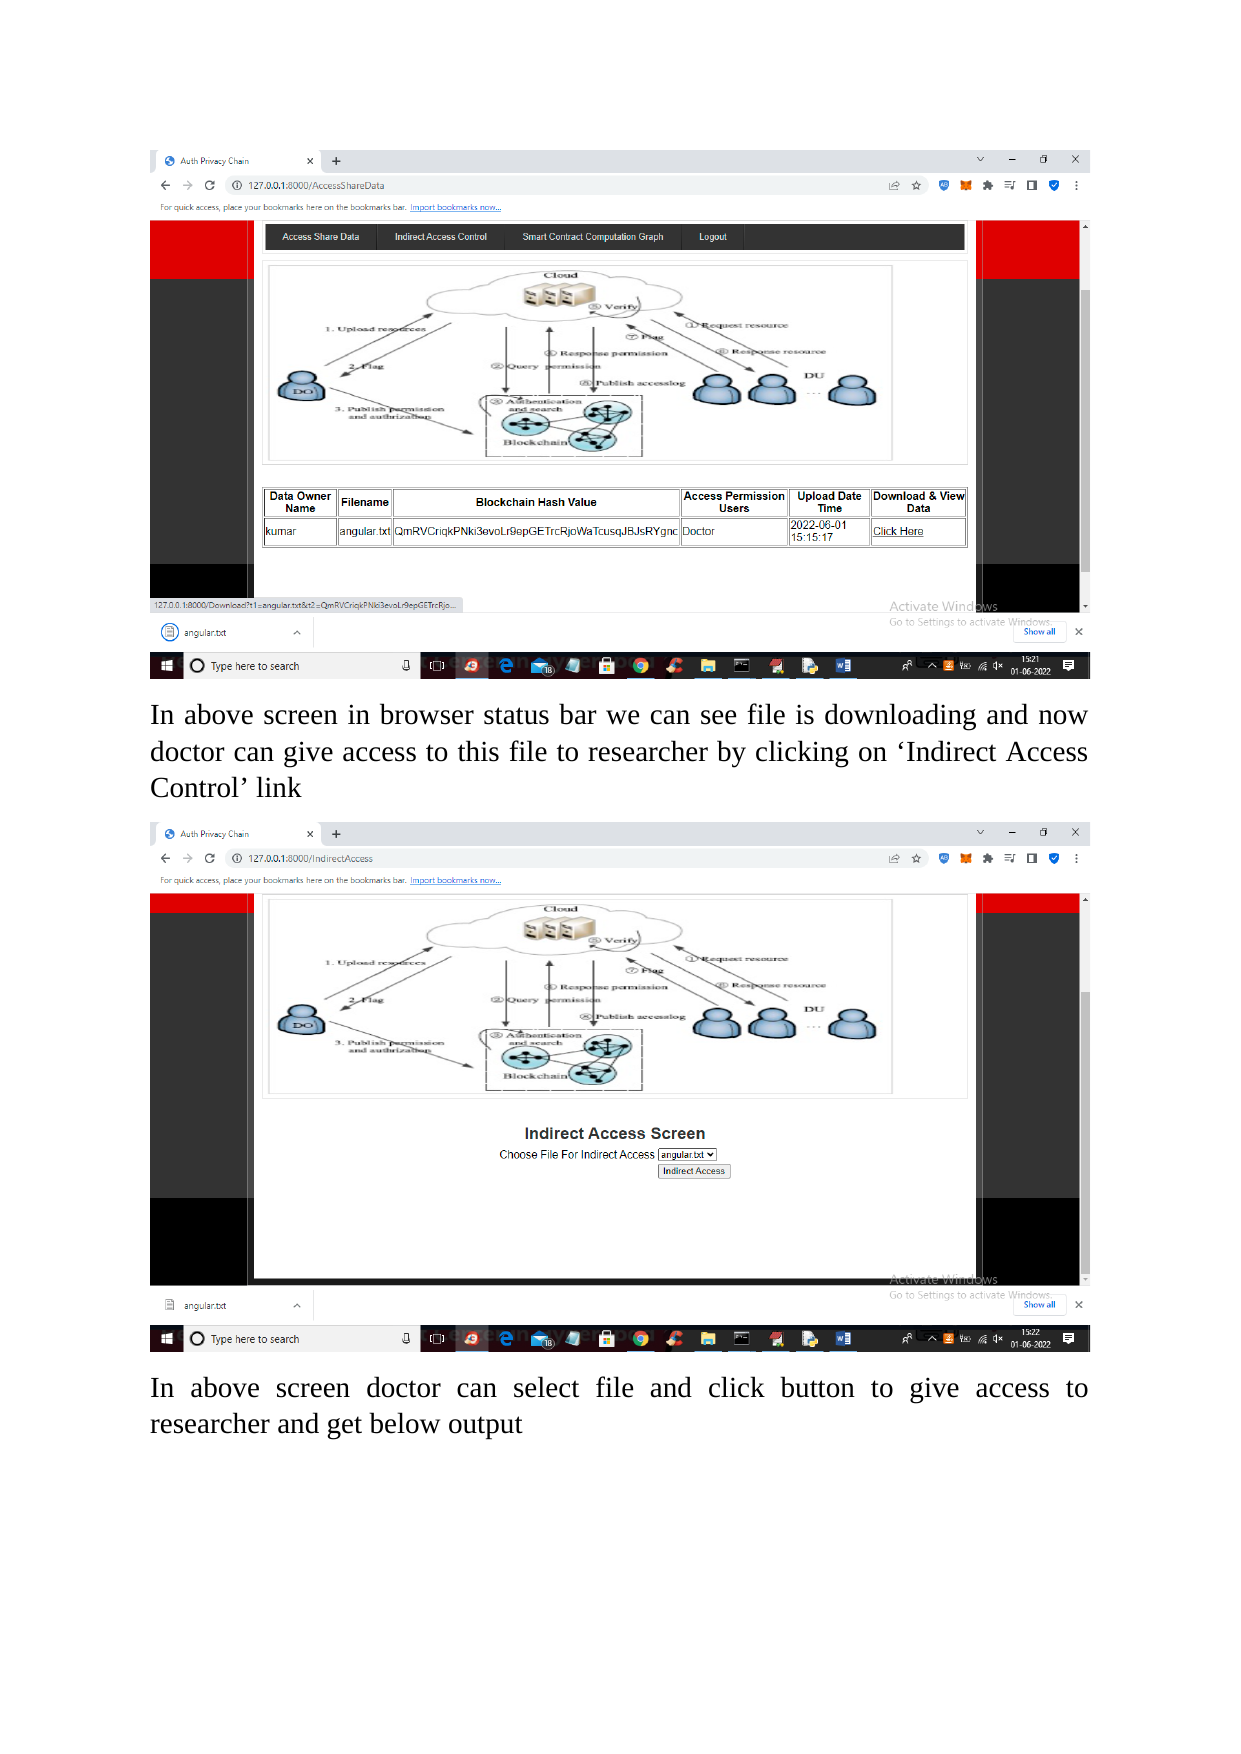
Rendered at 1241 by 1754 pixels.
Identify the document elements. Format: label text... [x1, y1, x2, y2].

text In above screen doctor can select file and click button to give access to researcher and get below output [150, 1370, 1090, 1440]
picture [150, 150, 1091, 679]
picture [150, 822, 1091, 1352]
text In above screen in browser status bar we can see file is downloading and now doctor can give access to this file to researcher by clicking on ‘Indirect Access Control’ link [150, 697, 1090, 803]
